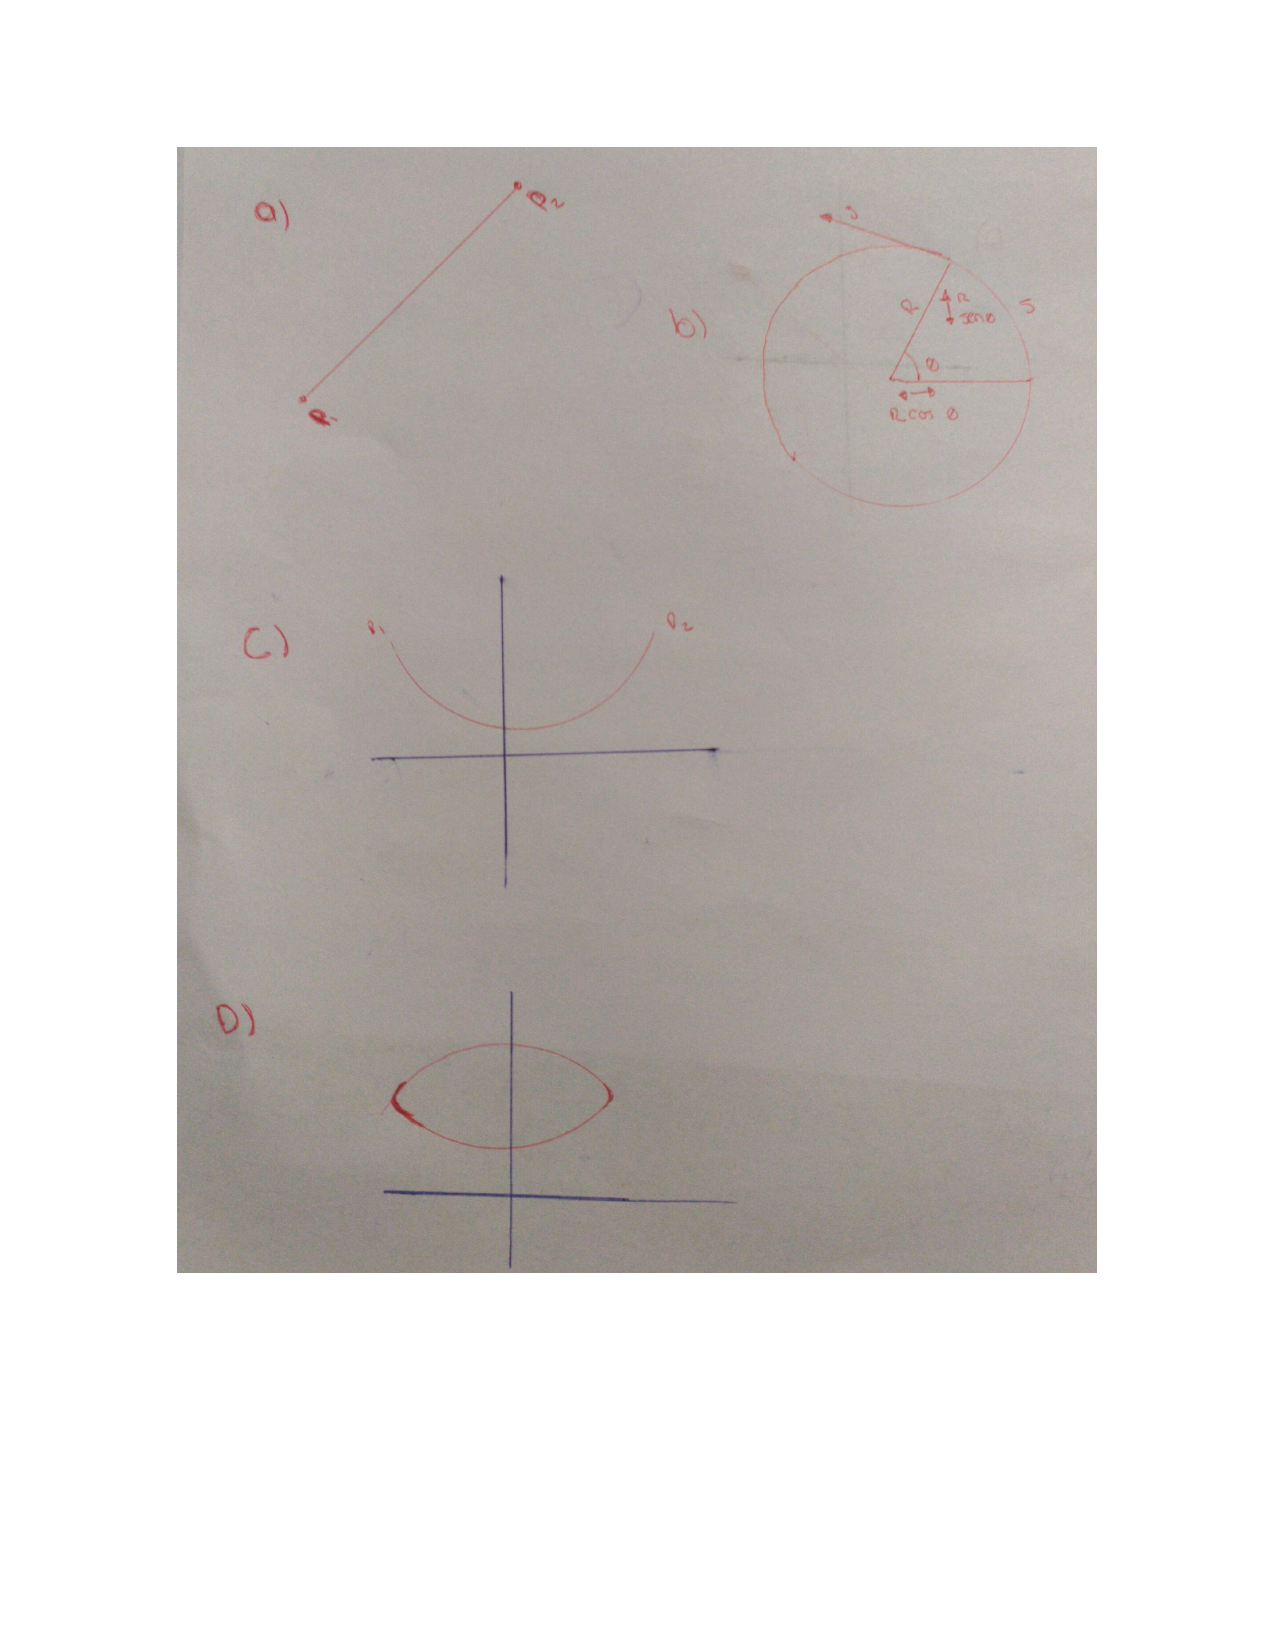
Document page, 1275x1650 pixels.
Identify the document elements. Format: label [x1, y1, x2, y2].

picture [177, 147, 1097, 1273]
